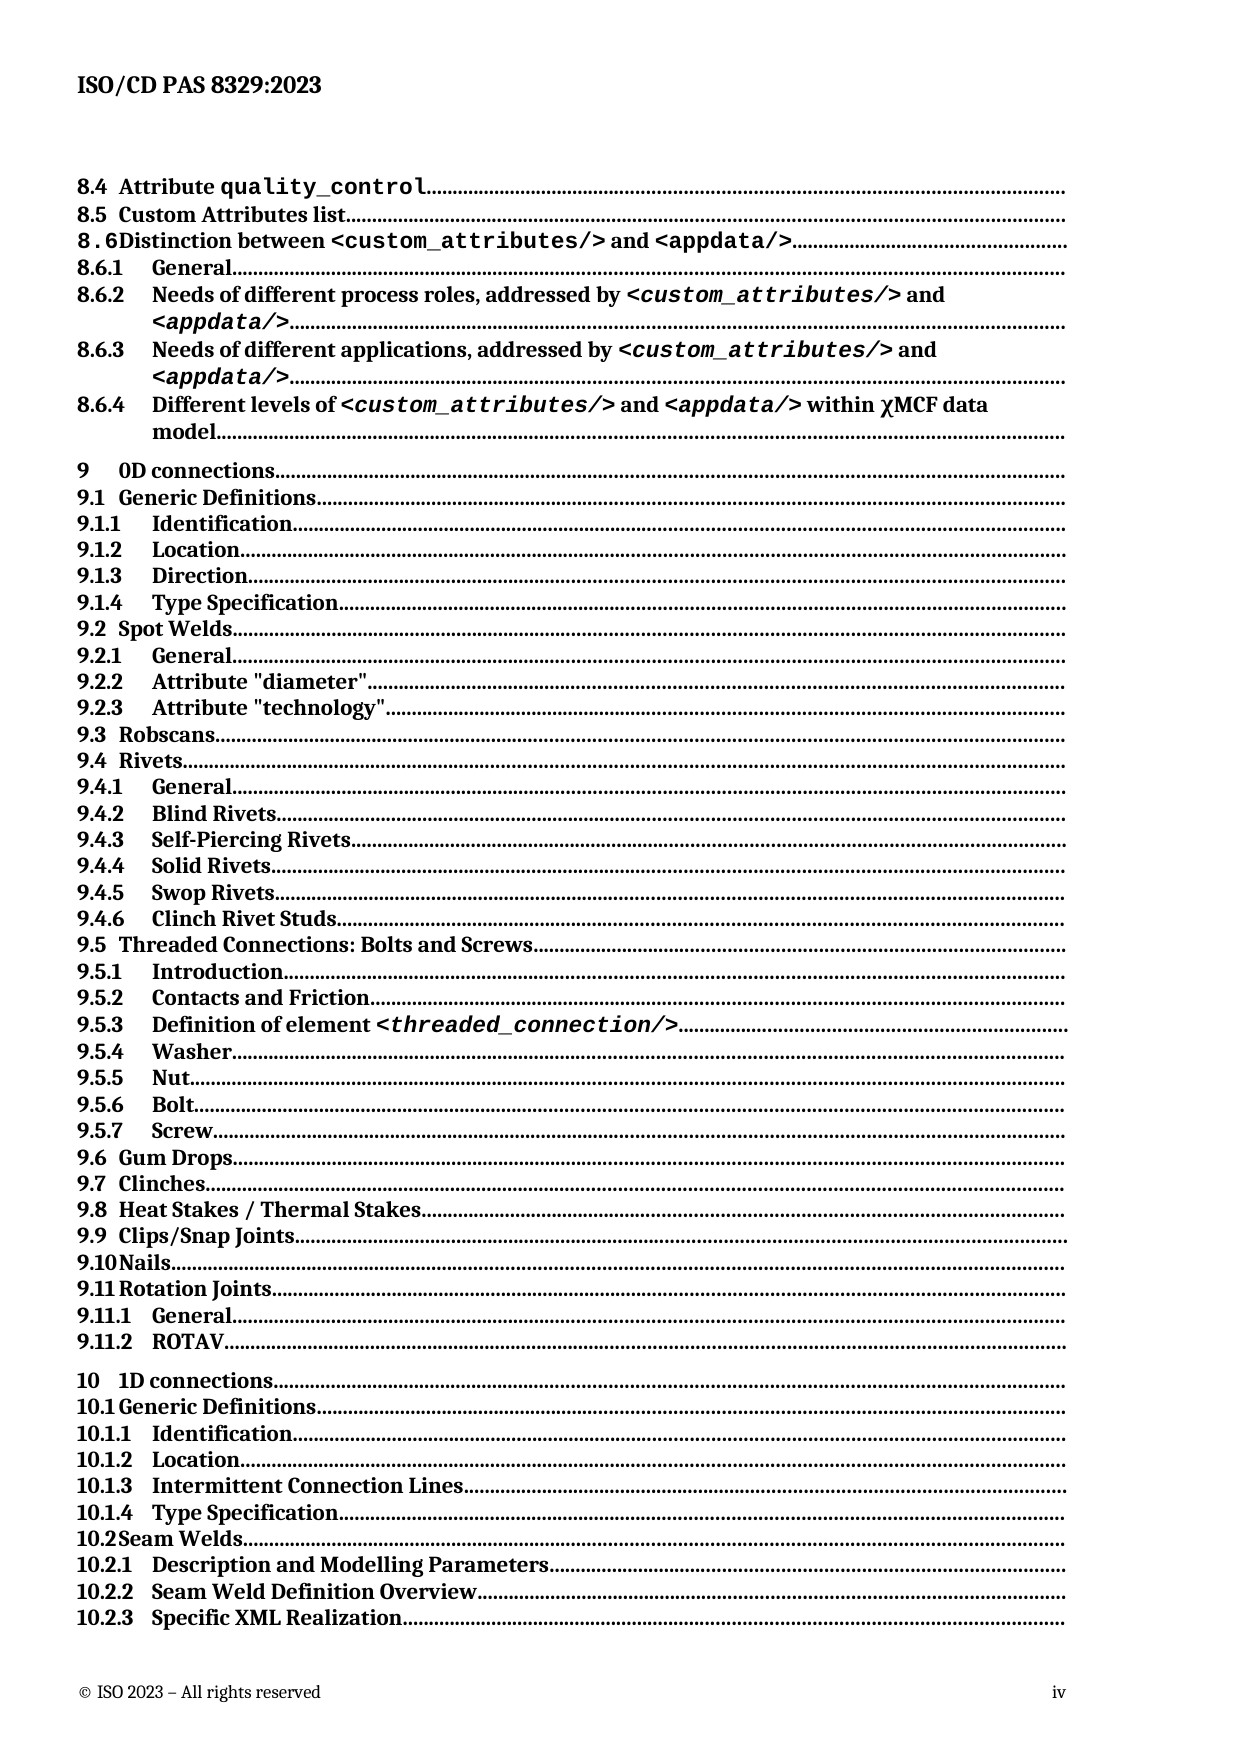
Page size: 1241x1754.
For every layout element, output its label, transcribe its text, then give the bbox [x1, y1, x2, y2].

text 9.4.5 Swop Rivets 45 [77, 879, 1040, 906]
text 9.8 Heat Stakes / Thermal Stakes 68 [77, 1197, 1040, 1223]
text 10.2.1 Description and Modelling Parameters 87 [77, 1552, 1040, 1578]
text 9.2.1 General 33 [77, 642, 1040, 669]
text 9.4 Rivets 37 [77, 748, 1040, 774]
text 9.5.7 Screw 62 [77, 1118, 1040, 1144]
text 9.7 Clinches 66 [77, 1171, 1040, 1197]
text 10 1D connections 79 [77, 1368, 1040, 1394]
text 9.5.1 Introduction 47 [77, 959, 1040, 985]
text 9.10 Nails 74 [77, 1250, 1040, 1276]
text 10.2.3 Specific XML Realization 89 [77, 1605, 1040, 1631]
text 9.1.3 Direction 32 [77, 563, 1040, 590]
text 8.5 Custom Attributes list 24 [77, 201, 1040, 228]
text 9.5.4 Washer 54 [77, 1039, 1040, 1065]
text 9.2.2 Attribute "diameter" 34 [77, 669, 1040, 695]
text 9.4.1 General 37 [77, 774, 1040, 801]
text 10.2 Seam Welds 87 [77, 1526, 1040, 1552]
text 10.1.4 Type Specification 86 [77, 1499, 1040, 1526]
text 10.1.1 Identification 79 [77, 1420, 1040, 1447]
text 9.5.5 Nut 55 [77, 1065, 1040, 1092]
text 9.4.4 Solid Rivets 43 [77, 853, 1040, 879]
text 9.4.3 Self-Piercing Rivets 41 [77, 827, 1040, 853]
text 10.2.2 Seam Weld Definition Overview 87 [77, 1578, 1040, 1605]
text 9.11.2 ROTAV 77 [77, 1329, 1040, 1355]
text 8.6.4 Different levels of <custom_attributes/> and <appdata/> within χMCF data model 30 [77, 392, 1040, 445]
text 9.9 Clips/Snap Joints 71 [77, 1223, 1040, 1250]
text 9.1.2 Location 32 [77, 537, 1040, 563]
text 9.1.1 Identification 30 [77, 511, 1040, 537]
text 8.4 Attribute quality_control 24 [77, 174, 1040, 201]
text 9 0D connections 30 [77, 458, 1040, 484]
text 9.4.6 Clinch Rivet Studs 46 [77, 906, 1040, 932]
text 10.1.3 Intermittent Connection Lines 81 [77, 1473, 1040, 1499]
text 9.5 Threaded Connections: Bolts and Screws 47 [77, 932, 1040, 959]
text 10.1.2 Location 79 [77, 1447, 1040, 1473]
text 9.11.1 General 76 [77, 1302, 1040, 1329]
text 9.2 Spot Welds 33 [77, 616, 1040, 642]
text 9.2.3 Attribute "technology" 34 [77, 695, 1040, 721]
text 9.1.4 Type Specification 33 [77, 590, 1040, 616]
text 9.11 Rotation Joints 76 [77, 1276, 1040, 1302]
text 8.6 Distinction between <custom_attributes/> and <appdata/> 29 [77, 228, 1040, 255]
text 9.4.2 Blind Rivets 39 [77, 801, 1040, 827]
text 9.3 Robscans 35 [77, 721, 1040, 748]
text 9.6 Gum Drops 65 [77, 1144, 1040, 1171]
text 8.6.2 Needs of different process roles, addressed by <custom_attributes/> and <appdata/> 29 [77, 282, 1040, 337]
text 10.1 Generic Definitions 79 [77, 1394, 1040, 1420]
text 9.1 Generic Definitions 30 [77, 484, 1040, 511]
text 9.5.6 Bolt 56 [77, 1092, 1040, 1118]
text 8.6.3 Needs of different applications, addressed by <custom_attributes/> and <appdata/> 29 [77, 337, 1040, 392]
text 9.5.3 Definition of element <threaded_connection/> 51 [77, 1011, 1040, 1039]
text 9.5.2 Contacts and Friction 49 [77, 985, 1040, 1011]
text 8.6.1 General 29 [77, 255, 1040, 282]
